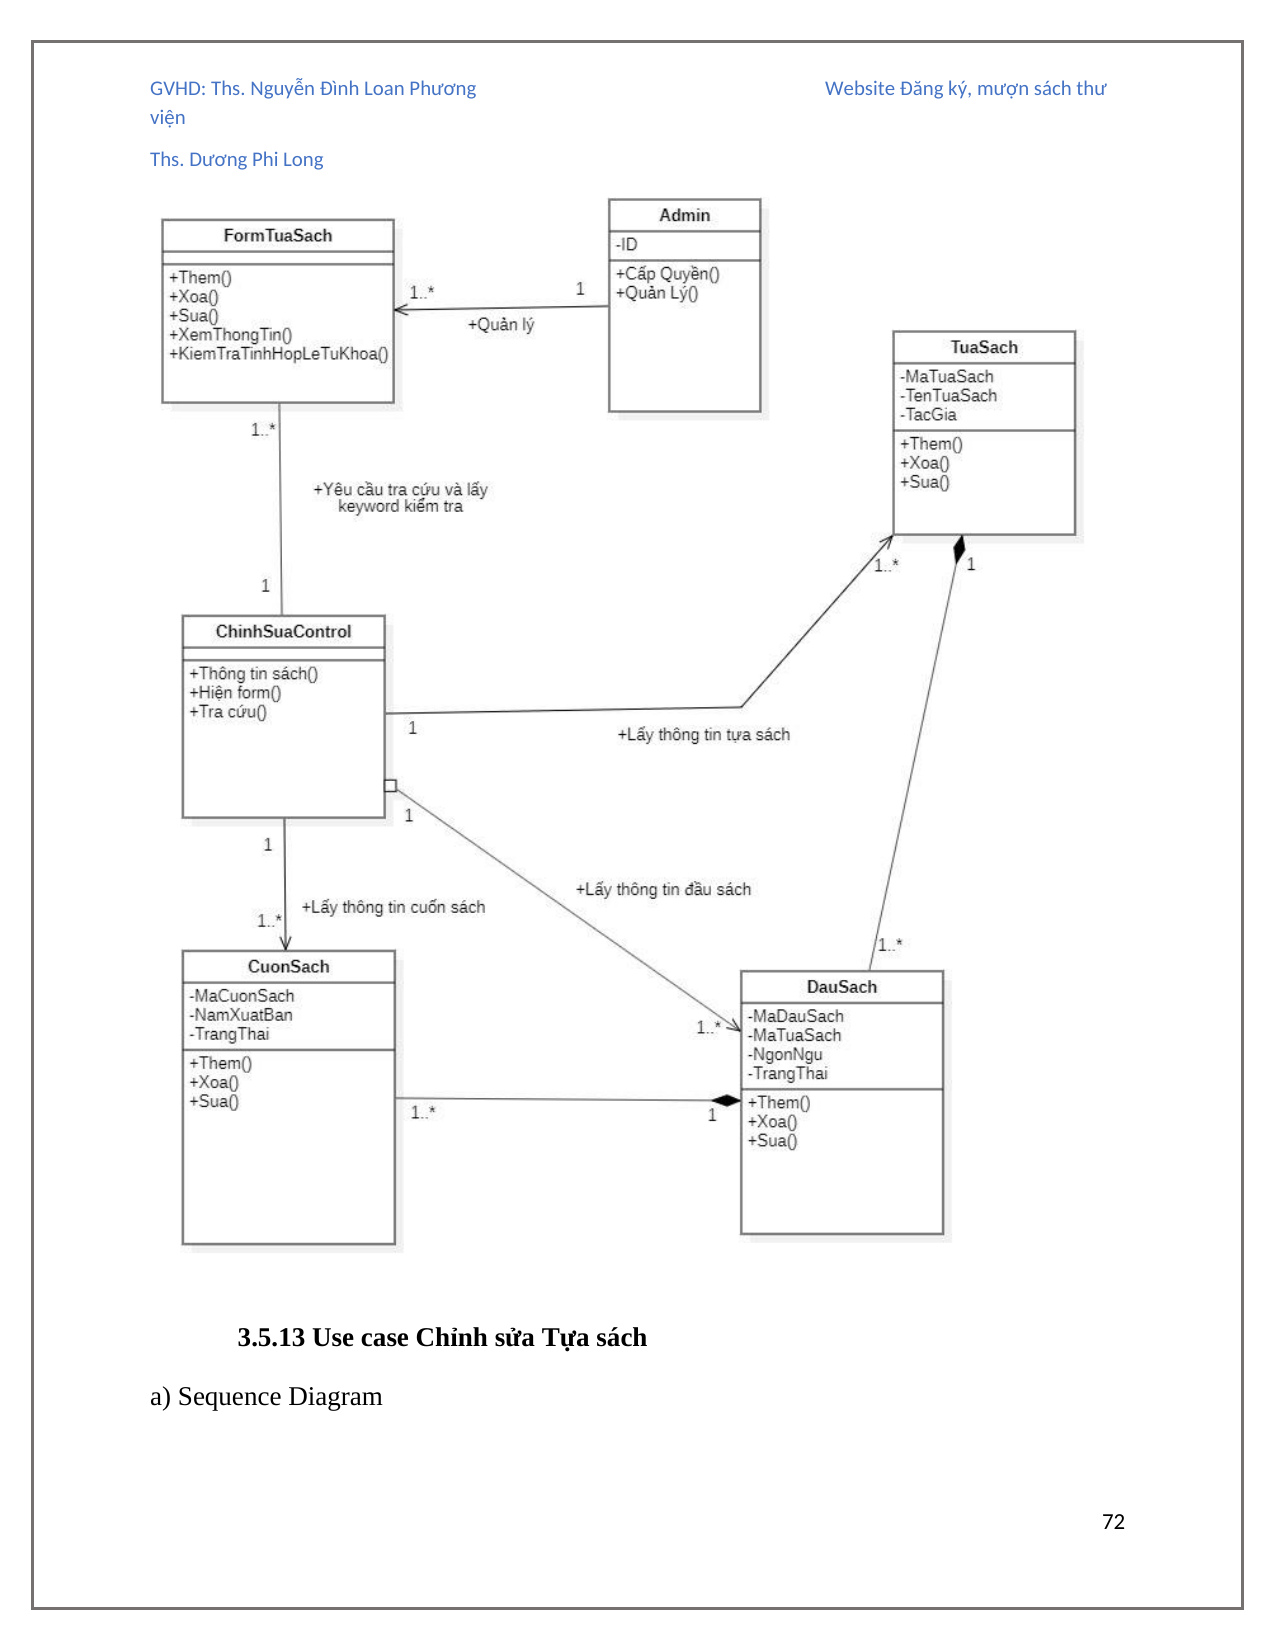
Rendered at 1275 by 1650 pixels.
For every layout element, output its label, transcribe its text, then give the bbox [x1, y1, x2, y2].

picture [150, 187, 1125, 1295]
text a) Sequence Diagram [150, 1380, 1125, 1411]
subtitle 3.5.13 Use case Chỉnh sửa Tựa sách [237, 1321, 1125, 1352]
